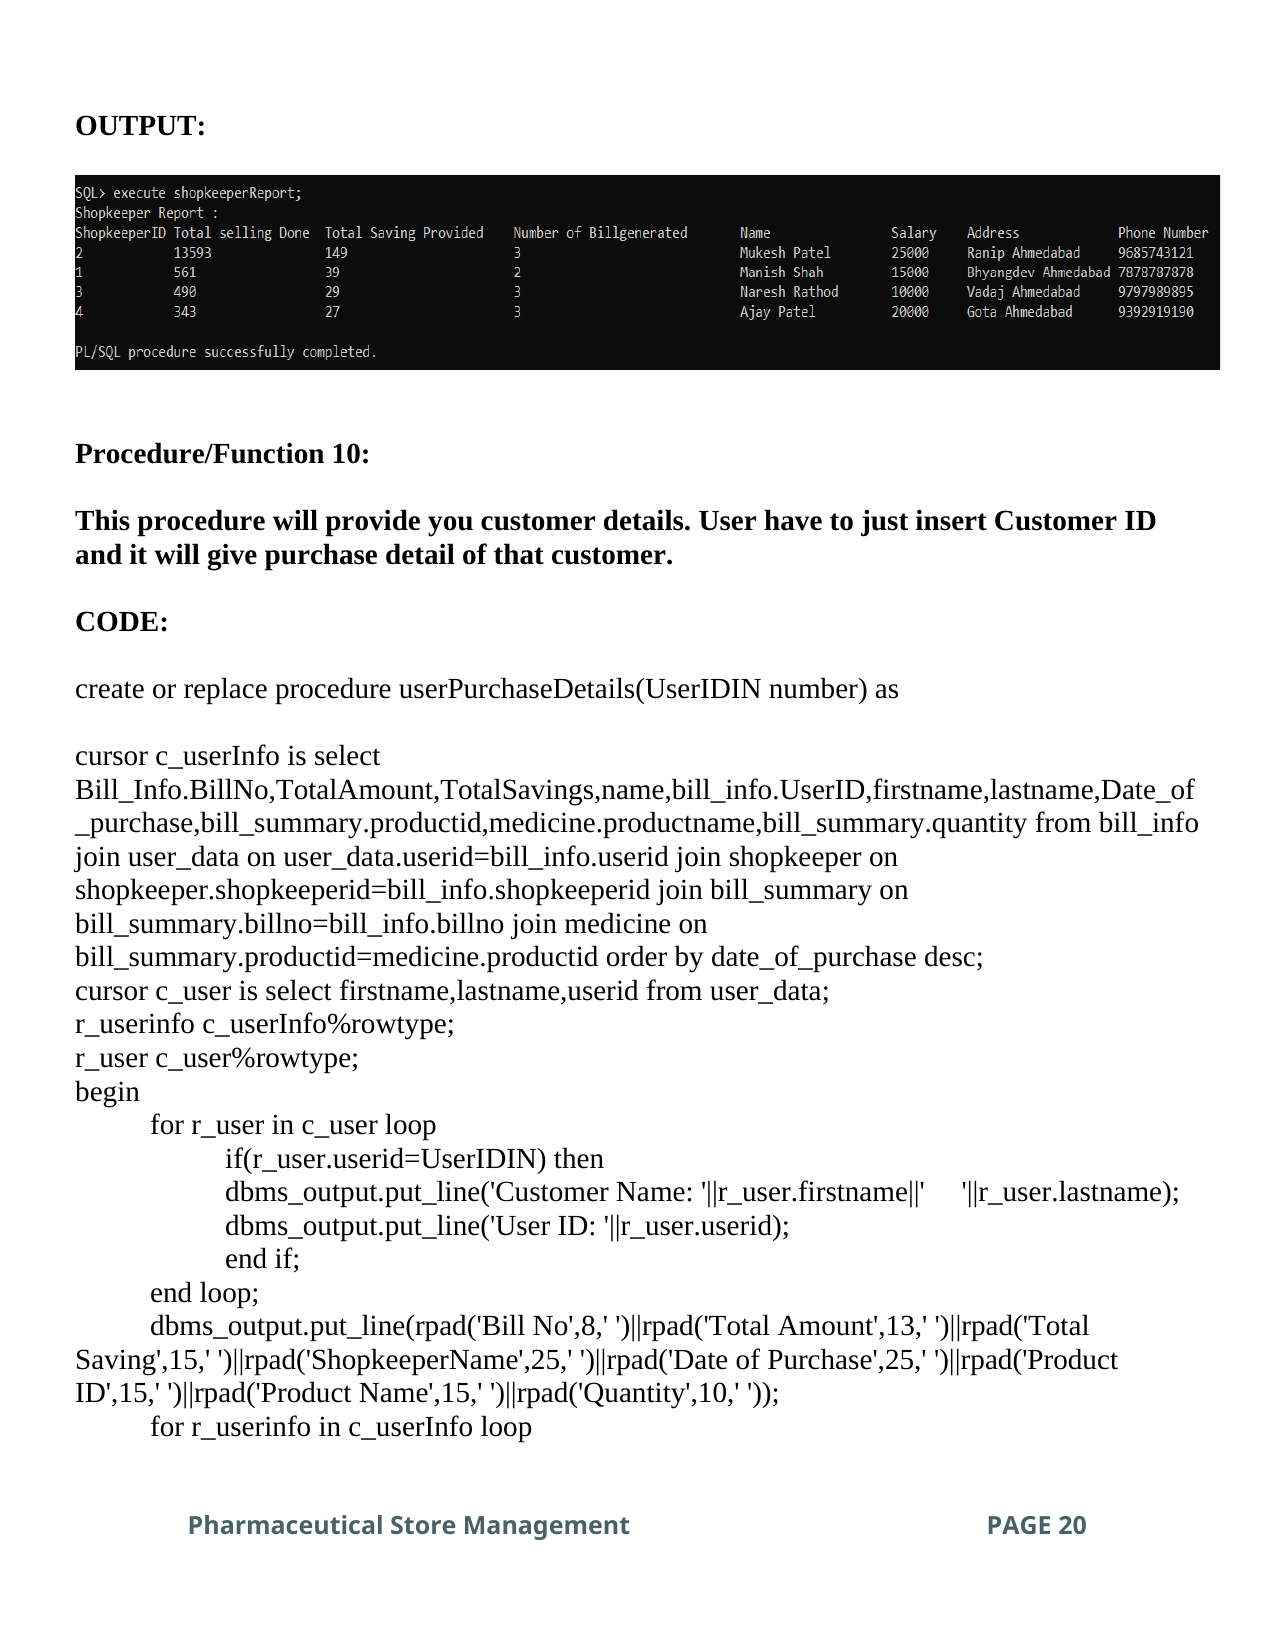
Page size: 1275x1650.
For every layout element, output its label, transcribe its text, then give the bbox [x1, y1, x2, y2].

text r_userinfo c_userInfo%rowtype; [75, 1007, 1200, 1040]
text OUTPUT: [75, 108, 1200, 142]
text Procedure/Function 10: [75, 436, 1200, 470]
text create or replace procedure userPurchaseDetails(UserIDIN number) as [75, 671, 1200, 705]
text for r_user in c_user loop [75, 1107, 1200, 1141]
text CODE: [75, 604, 1200, 638]
text cursor c_user is select firstname,lastname,userid from user_data; [75, 973, 1200, 1007]
text This procedure will provide you customer details. User have to just insert Customer ID and it will give purchase detail of that customer. [75, 503, 1200, 571]
text begin [75, 1074, 1200, 1107]
text end if; [75, 1241, 1200, 1275]
text cursor c_userInfo is select Bill_Info.BillNo,TotalAmount,TotalSavings,name,bill_info.UserID,firstname,lastname,Date_of_purchase,bill_summary.productid,medicine.productname,bill_summary.quantity from bill_info join user_data on user_data.userid=bill_info.userid join shopkeeper on shopkeeper.shopkeeperid=bill_info.shopkeeperid join bill_summary on bill_summary.billno=bill_info.billno join medicine on bill_summary.productid=medicine.productid order by date_of_purchase desc; [75, 738, 1200, 973]
text dbms_output.put_line('Customer Name: '||r_user.firstname||' '||r_user.lastname); [75, 1174, 1200, 1208]
text for r_userinfo in c_userInfo loop [75, 1409, 1200, 1443]
text if(r_user.userid=UserIDIN) then [75, 1141, 1200, 1174]
text end loop; [75, 1275, 1200, 1308]
text dbms_output.put_line('User ID: '||r_user.userid); [75, 1208, 1200, 1241]
picture [75, 175, 1221, 370]
text dbms_output.put_line(rpad('Bill No',8,' ')||rpad('Total Amount',13,' ')||rpad('Total Saving',15,' ')||rpad('ShopkeeperName',25,' ')||rpad('Date of Purchase',25,' ')||rpad('Product ID',15,' ')||rpad('Product Name',15,' ')||rpad('Quantity',10,' ')); [75, 1308, 1200, 1409]
text r_user c_user%rowtype; [75, 1040, 1200, 1074]
